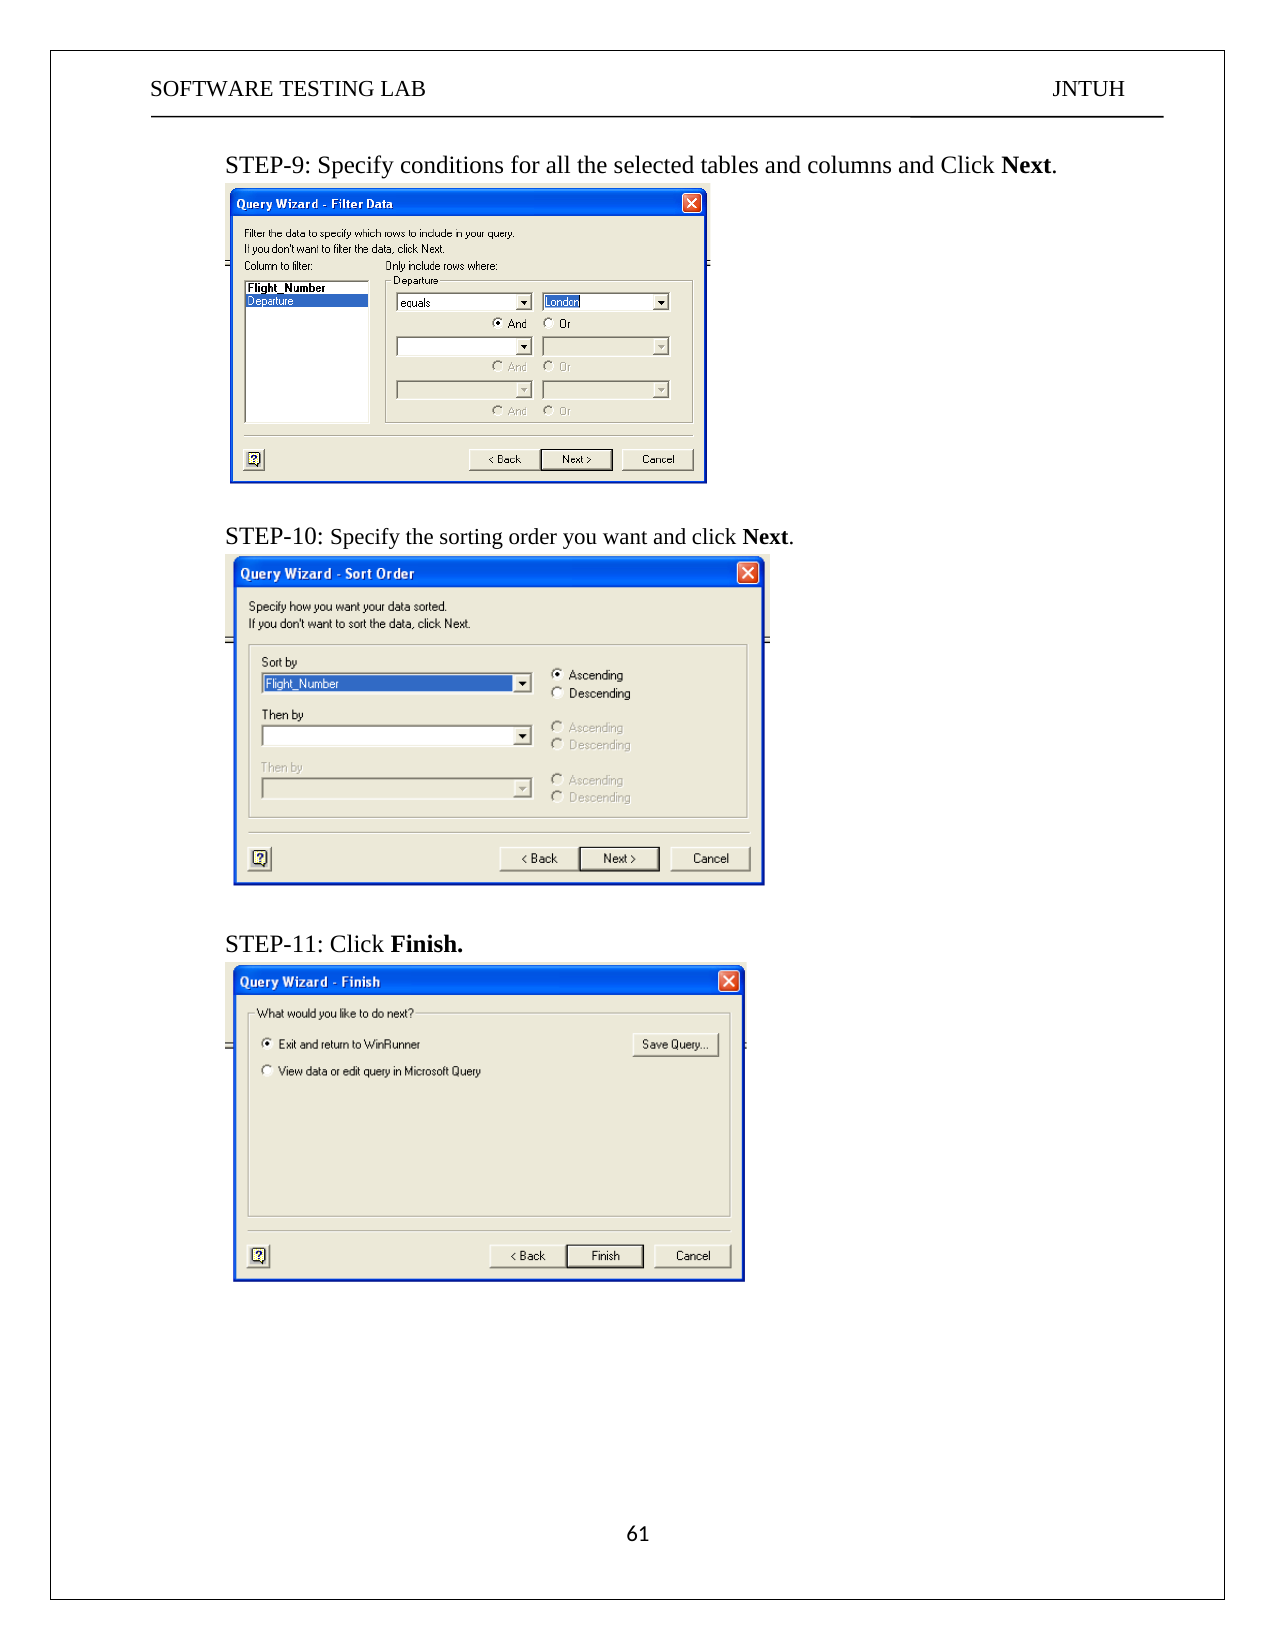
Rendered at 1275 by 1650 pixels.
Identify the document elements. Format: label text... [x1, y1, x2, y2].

picture [225, 962, 747, 1289]
list STEP-9: Specify conditions for all the selected tables and columns and Click Next. [225, 150, 1125, 179]
picture [225, 183, 711, 484]
list STEP-10: Specify the sorting order you want and click Next. [225, 521, 1125, 550]
picture [225, 554, 770, 893]
list STEP-11: Click Finish. [225, 929, 1125, 958]
